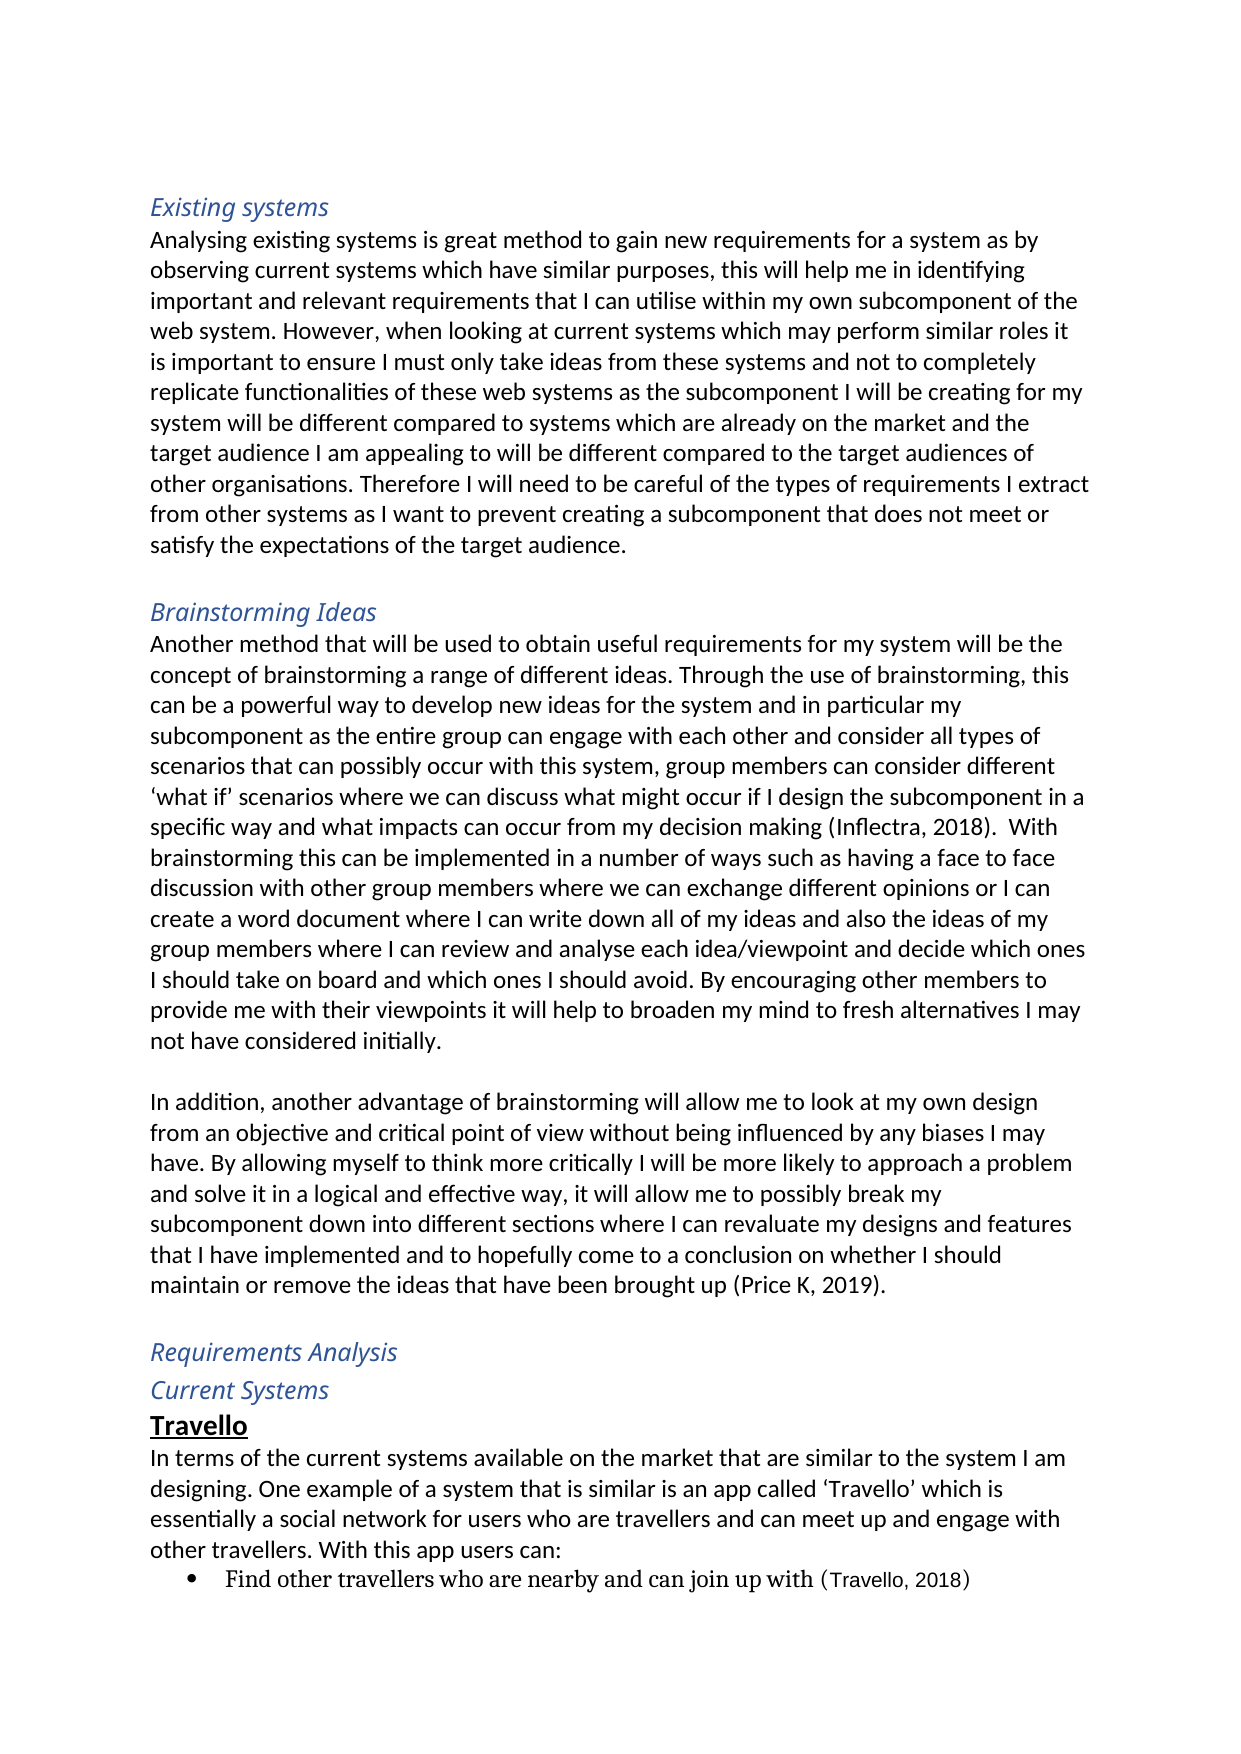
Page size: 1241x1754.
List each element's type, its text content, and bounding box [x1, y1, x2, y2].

text Travello [150, 1407, 1090, 1442]
subtitle Current Systems [150, 1373, 1090, 1407]
text Analysing existing systems is great method to gain new requirements for a system as by observing current systems which have similar purposes, this will help me in identifying important and relevant requirements that I can utilise within my own subcomponent of the web system. However, when looking at current systems which may perform similar roles it is important to ensure I must only take ideas from these systems and not to completely replicate functionalities of these web systems as the subcomponent I will be creating for my system will be different compared to systems which are already on the market and the target audience I am appealing to will be different compared to the target audiences of other organisations. Therefore I will need to be careful of the types of requirements I extract from other systems as I want to prevent creating a subcomponent that does not meet or satisfy the expectations of the target audience. [150, 224, 1090, 559]
text Another method that will be used to obtain useful requirements for my system will be the concept of brainstorming a range of different ideas. Through the use of brainstorming, this can be a powerful way to develop new ideas for the system and in particular my subcomponent as the entire group can engage with each other and consider all types of scenarios that can possibly occur with this system, group members can consider different ‘what if’ scenarios where we can discuss what might occur if I design the subcomponent in a specific way and what impacts can occur from my decision making (Inflectra, 2018). With brainstorming this can be implemented in a number of ways such as having a face to face discussion with other group members where we can exchange different opinions or I can create a word document where I can write down all of my ideas and also the ideas of my group members where I can review and analyse each idea/viewpoint and decide which ones I should take on board and which ones I should avoid. By encouraging other members to provide me with their viewpoints it will help to broaden my mind to fresh alternatives I may not have considered initially. [150, 628, 1090, 1056]
subtitle Requirements Analysis [150, 1334, 1090, 1368]
subtitle Brainstorming Ideas [150, 594, 1090, 628]
text In terms of the current systems available on the market that are similar to the system I am designing. One example of a system that is similar is an app called ‘Travello’ which is essentially a social network for users who are travellers and can meet up and engage with other travellers. With this app users can: [150, 1442, 1090, 1564]
list Find other travellers who are nearby and can join up with (Travello, 2018) [187, 1564, 1090, 1593]
text In addition, another advantage of brainstorming will allow me to look at my own design from an objective and critical point of view without being influenced by any biases I may have. By allowing myself to think more critically I will be more likely to approach a problem and solve it in a logical and effective way, it will allow me to possibly break my subcomponent down into different sections where I can revaluate my designs and features that I have implemented and to hopefully come to a conclusion on whether I should maintain or remove the ideas that have been brought up (Price K, 2019). [150, 1086, 1090, 1300]
subtitle Existing systems [150, 190, 1090, 224]
